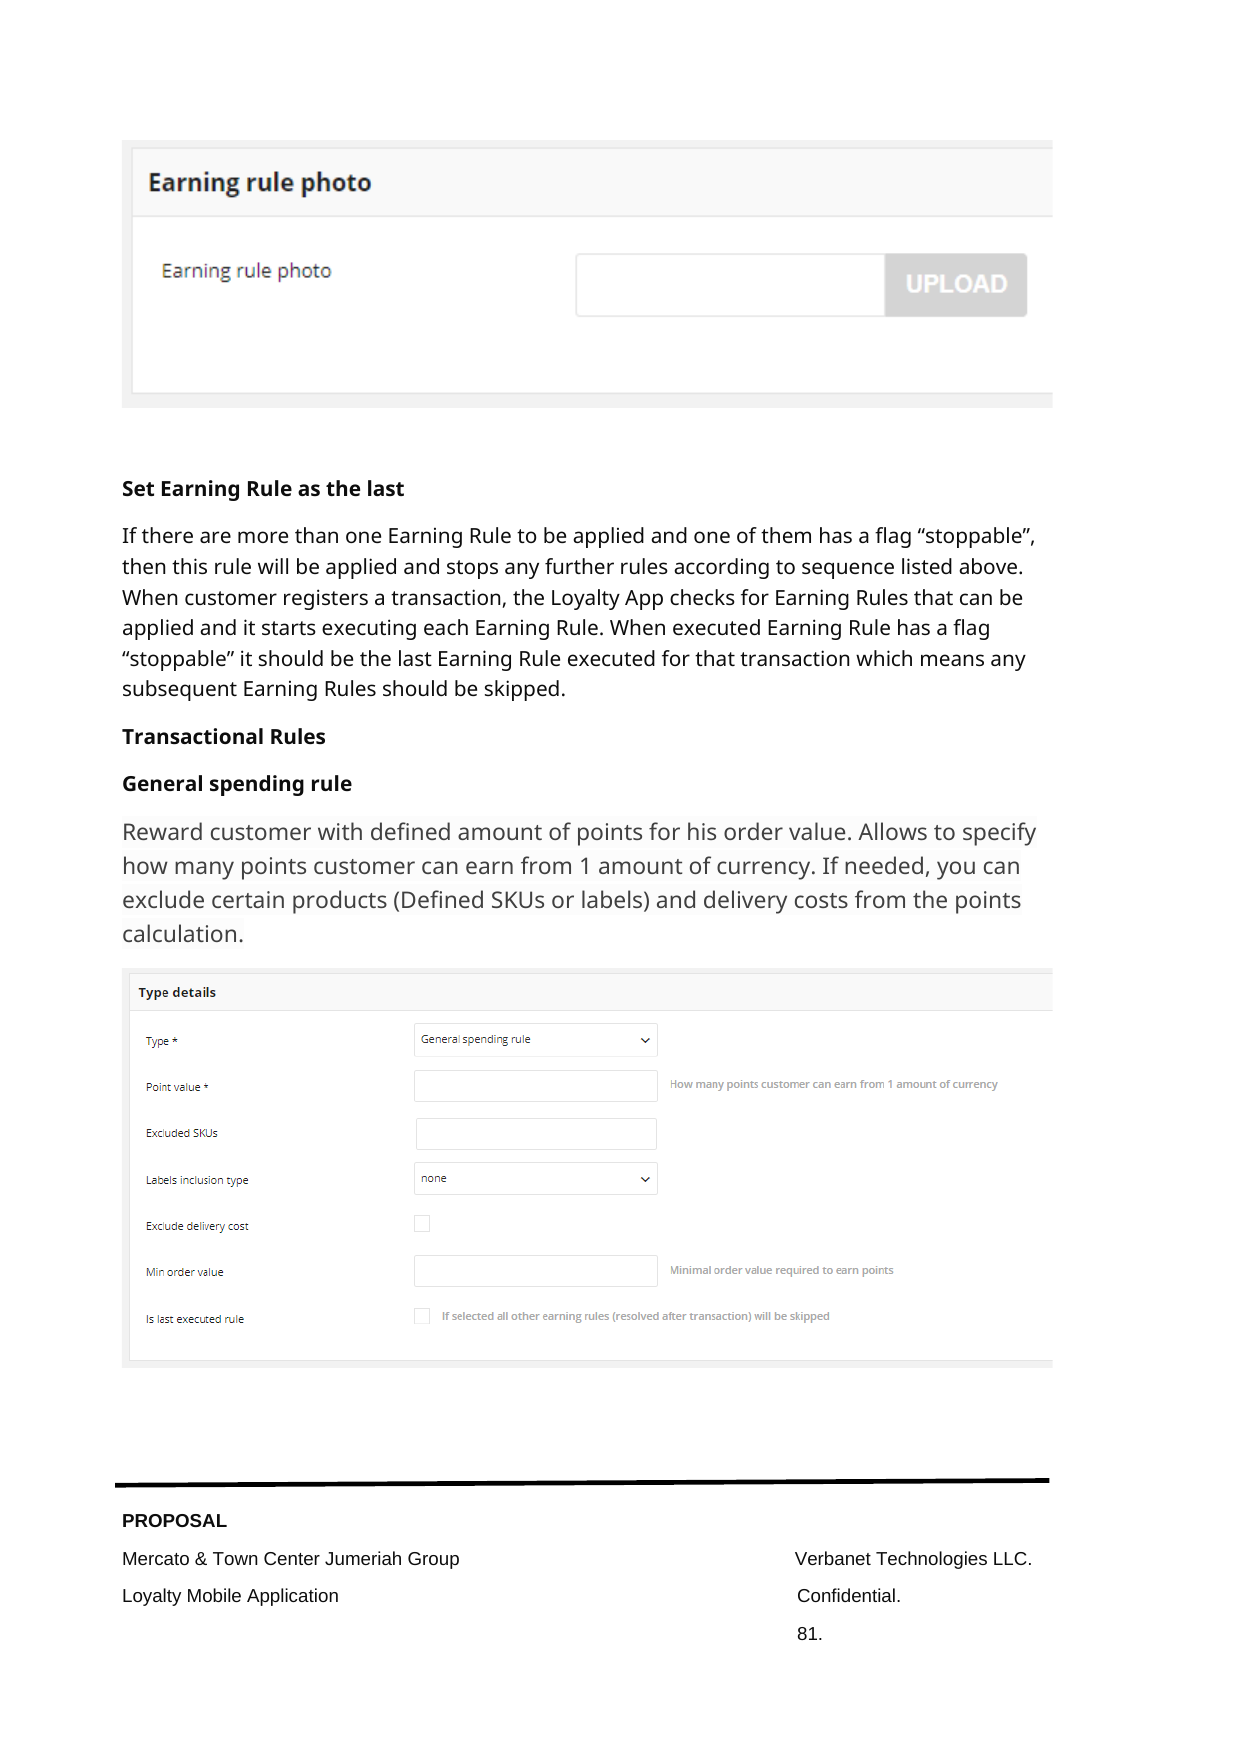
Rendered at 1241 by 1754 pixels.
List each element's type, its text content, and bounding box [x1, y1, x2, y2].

picture [121, 140, 1053, 408]
text Set Earning Rule as the last [122, 474, 1053, 502]
text Reward customer with defined amount of points for his order value. Allows to specify how many points customer can earn from 1 amount of currency. If needed, you can exclude certain products (Defined SKUs or labels) and delivery costs from the points calculation. [122, 816, 1053, 949]
picture [121, 968, 1053, 1368]
text General spending rule [122, 769, 1053, 797]
text Transactional Rules [122, 722, 1053, 750]
text If there are more than one Earning Rule to be applied and one of them has a flag “stoppable”, then this rule will be applied and stops any further rules according to sequence listed above. When customer registers a transaction, the Loyalty App checks for Earning Rules that can be applied and it starts executing each Earning Rule. When executed Earning Rule has a flag “stoppable” it should be the last Earning Rule executed for that transaction which means any subsequent Earning Rules should be skipped. [122, 521, 1053, 703]
